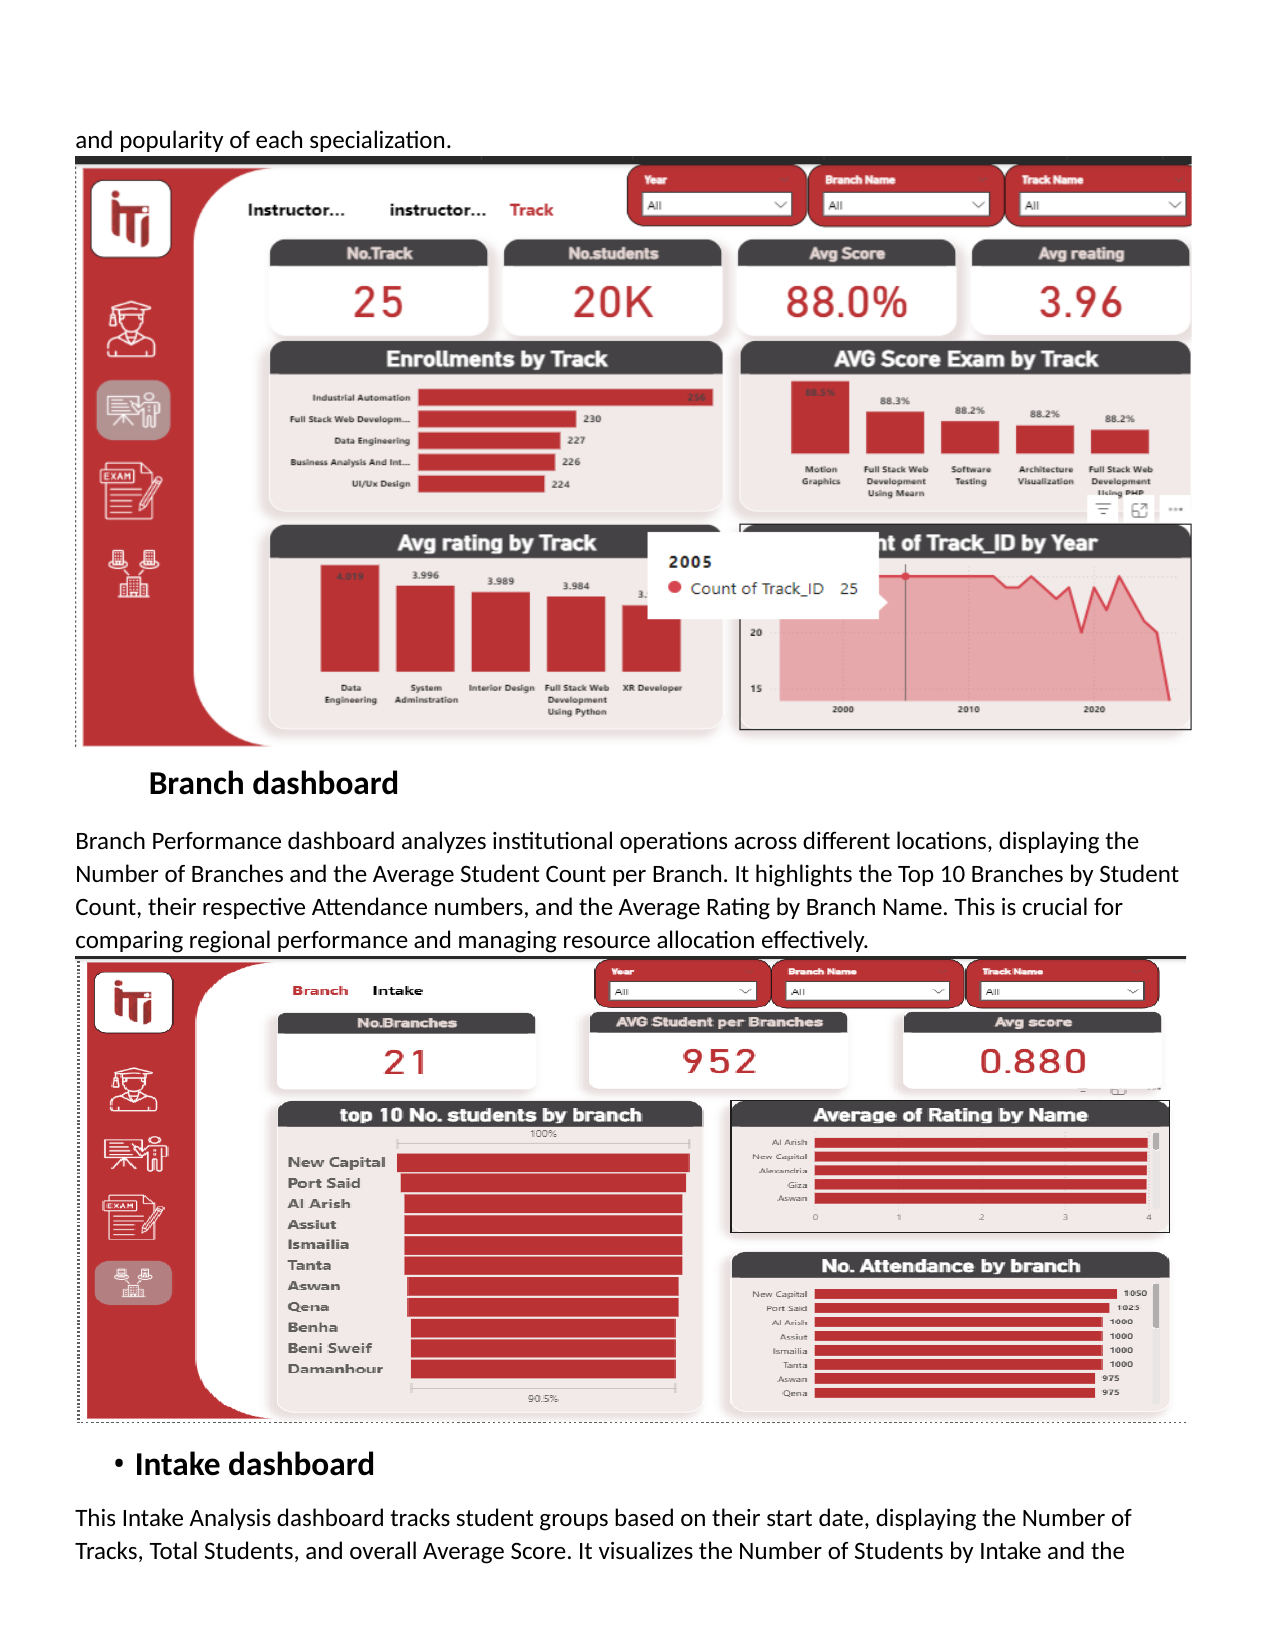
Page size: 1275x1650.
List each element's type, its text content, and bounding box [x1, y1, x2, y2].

subtitle Branch dashboard [149, 762, 1210, 803]
subtitle • Intake dashboard [113, 1439, 1210, 1485]
picture [75, 156, 1192, 747]
picture [75, 956, 1187, 1423]
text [75, 1502, 1182, 1566]
